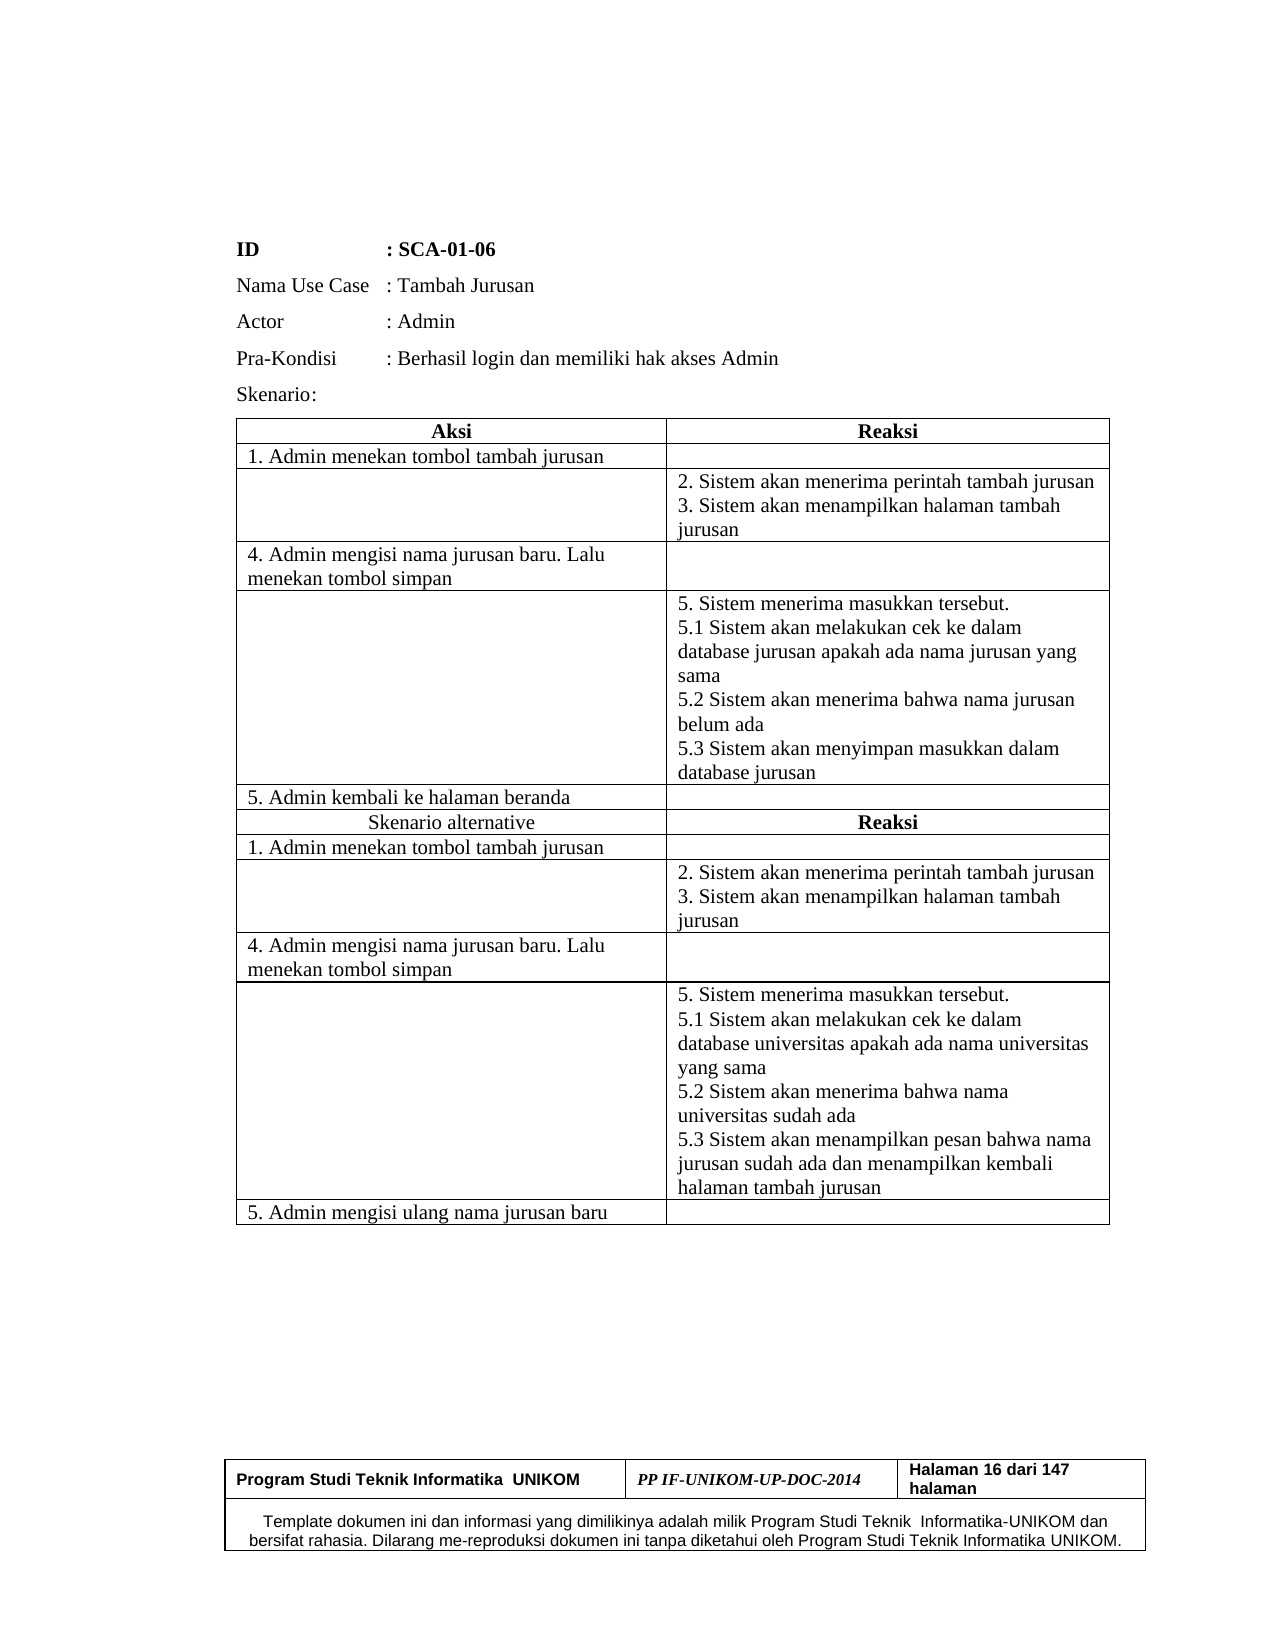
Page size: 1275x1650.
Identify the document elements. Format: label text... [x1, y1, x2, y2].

table_cell 2. Sistem akan menerima perintah tambah jurusan 3. Sistem akan menampilkan halaman tambah jurusan [667, 860, 1109, 932]
table_cell 1. Admin menekan tombol tambah jurusan [237, 835, 666, 859]
table_cell [237, 860, 666, 932]
table_cell 5. Sistem menerima masukkan tersebut. 5.1 Sistem akan melakukan cek ke dalam database universitas apakah ada nama universitas yang sama 5.2 Sistem akan menerima bahwa nama universitas sudah ada 5.3 Sistem akan menampilkan pesan bahwa nama jurusan sudah ada dan menampilkan kembali halaman tambah jurusan [667, 983, 1109, 1199]
table_header Aksi [237, 419, 666, 443]
table_cell [237, 591, 666, 784]
table_cell [237, 983, 666, 1199]
table_cell Reaksi [667, 810, 1109, 834]
table_cell [237, 469, 666, 541]
table_cell 5. Sistem menerima masukkan tersebut. 5.1 Sistem akan melakukan cek ke dalam database jurusan apakah ada nama jurusan yang sama 5.2 Sistem akan menerima bahwa nama jurusan belum ada 5.3 Sistem akan menyimpan masukkan dalam database jurusan [667, 591, 1109, 784]
table_cell 2. Sistem akan menerima perintah tambah jurusan 3. Sistem akan menampilkan halaman tambah jurusan [667, 469, 1109, 541]
table_cell 5. Admin mengisi ulang nama jurusan baru [237, 1200, 666, 1224]
table_cell [667, 835, 1109, 859]
text Actor : Admin [236, 309, 1098, 333]
text Pra-Kondisi : Berhasil login dan memiliki hak akses Admin [236, 345, 1098, 369]
table_cell [667, 444, 1109, 468]
table_header Reaksi [667, 419, 1109, 443]
text Nama Use Case : Tambah Jurusan [236, 273, 1098, 297]
table_cell [667, 542, 1109, 590]
table_cell 5. Admin kembali ke halaman beranda [237, 785, 666, 809]
table_cell 4. Admin mengisi nama jurusan baru. Lalu menekan tombol simpan [237, 542, 666, 590]
table_cell Skenario alternative [237, 810, 666, 834]
text ID : SCA-01-06 [236, 237, 1098, 261]
table_cell [667, 785, 1109, 809]
text Skenario : [236, 381, 1098, 406]
table_cell [667, 1200, 1109, 1224]
table_cell 4. Admin mengisi nama jurusan baru. Lalu menekan tombol simpan [237, 933, 666, 981]
table_cell [667, 933, 1109, 981]
table_cell 1. Admin menekan tombol tambah jurusan [237, 444, 666, 468]
